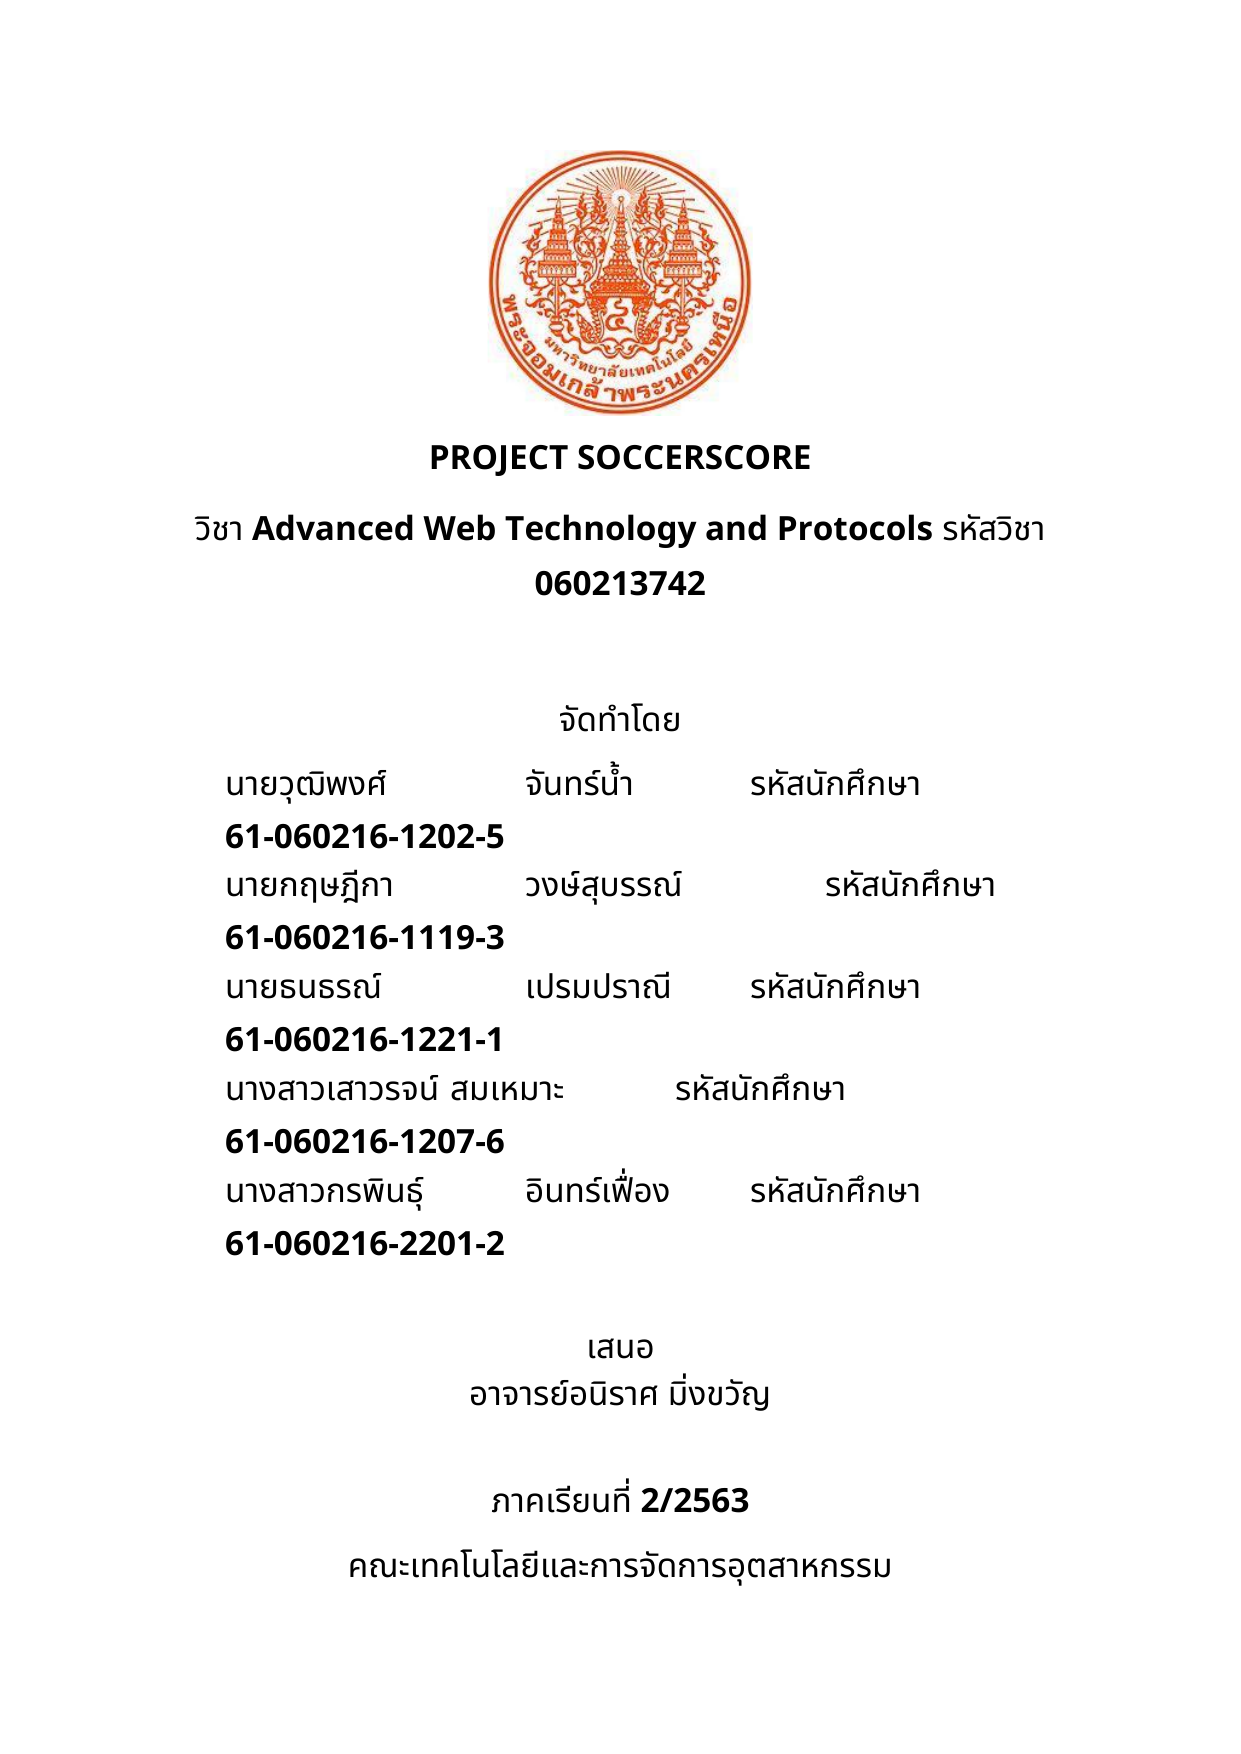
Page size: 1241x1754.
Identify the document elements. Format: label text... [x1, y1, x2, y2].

text วิชา Advanced Web Technology and Protocols รหัสวิชา 060213742 [150, 505, 1090, 610]
text เสนอ [150, 1328, 1090, 1372]
text นายวุฒิพงศ์ จันทร์น้ำ รหัสนักศึกษา 61-060216-1202-5 [225, 765, 1090, 863]
text นายกฤษฎีกา วงษ์สุบรรณ์ รหัสนักศึกษา 61-060216-1119-3 [225, 867, 1090, 965]
text ภาคเรียนที่ 2/2563 [150, 1477, 1090, 1527]
text คณะเทคโนโลยีและการจัดการอุตสาหกรรม [150, 1548, 1090, 1591]
picture [487, 150, 753, 416]
text อาจารย์อนิราศ มิ่งขวัญ [150, 1375, 1090, 1419]
text นางสาวกรพินธุ์ อินทร์เฟื่อง รหัสนักศึกษา 61-060216-2201-2 [225, 1172, 1090, 1270]
text PROJECT SOCCERSCORE [150, 434, 1090, 484]
text นางสาวเสาวรจน์ สมเหมาะ รหัสนักศึกษา 61-060216-1207-6 [225, 1071, 1090, 1168]
text จัดทำโดย [150, 702, 1090, 745]
text นายธนธรณ์ เปรมปราณี รหัสนักศึกษา 61-060216-1221-1 [225, 969, 1090, 1067]
